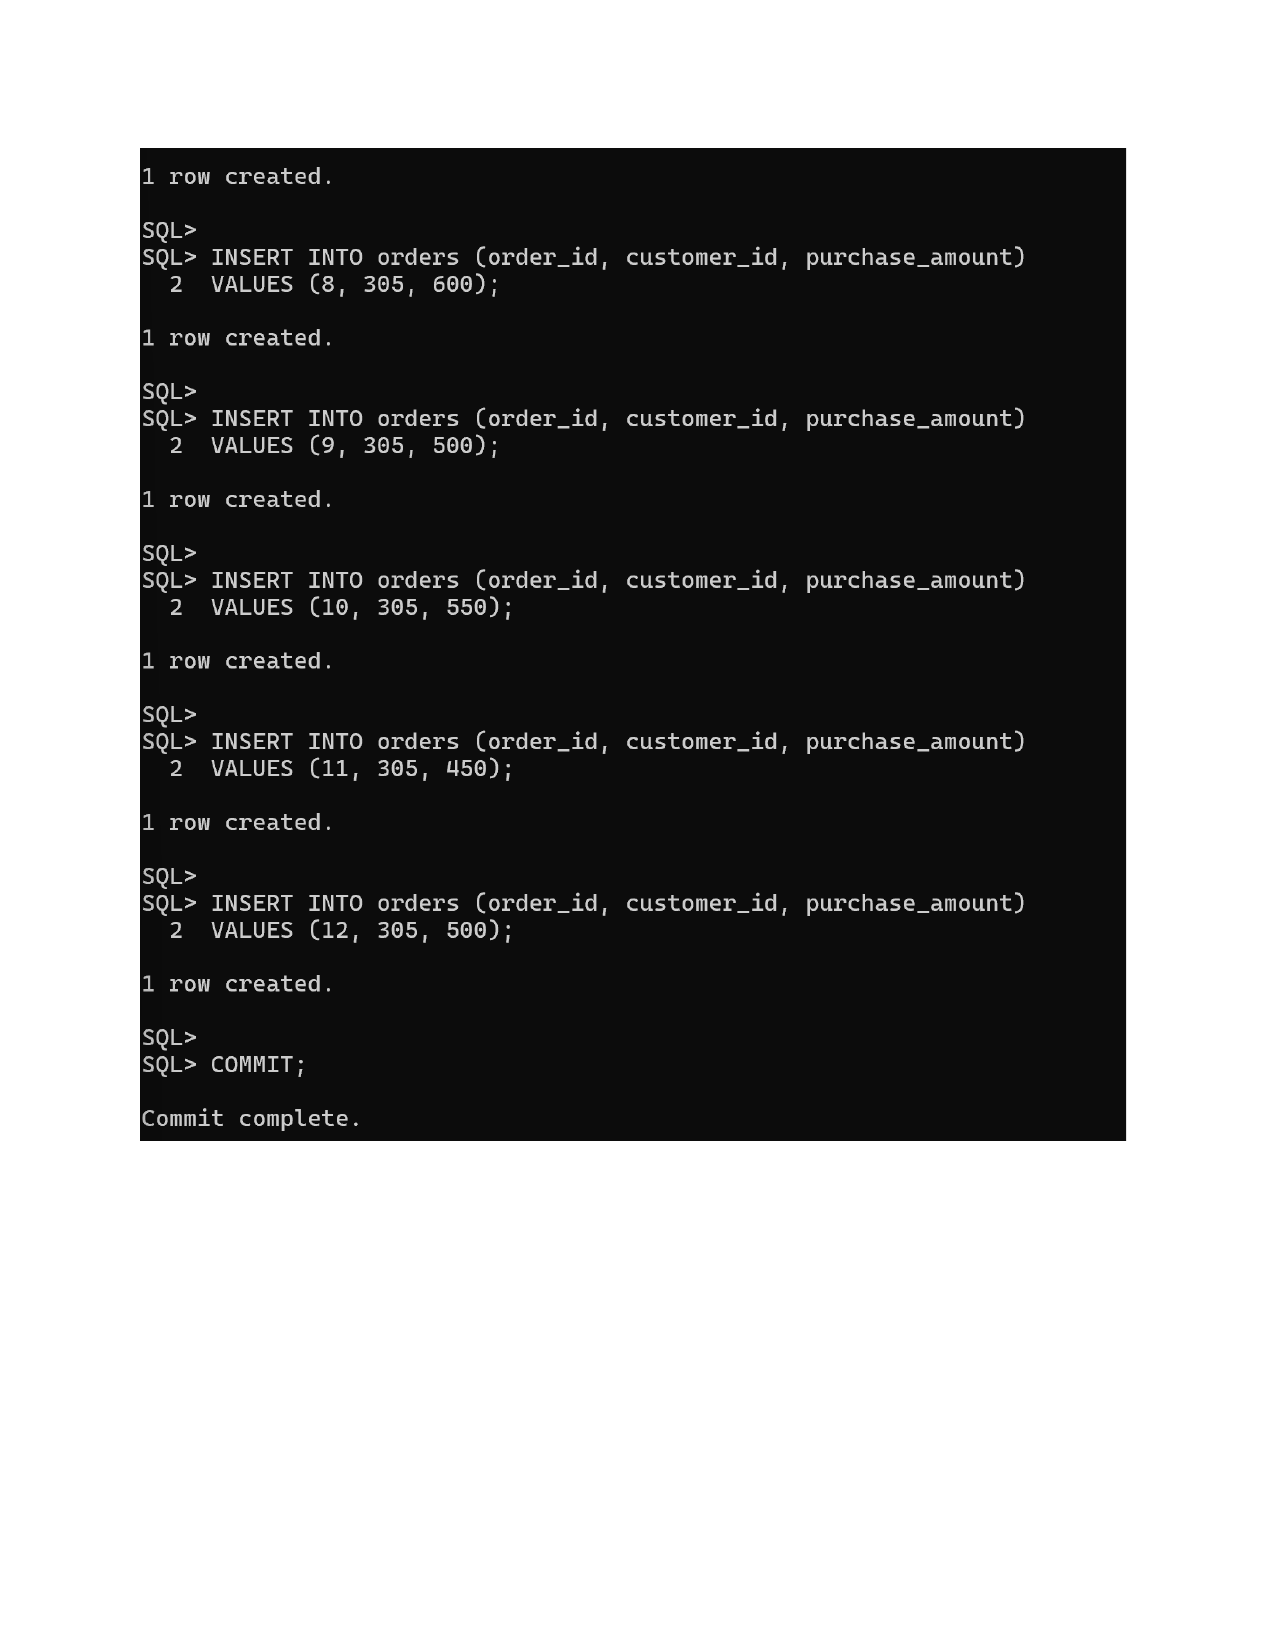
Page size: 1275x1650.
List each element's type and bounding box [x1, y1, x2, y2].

picture [140, 148, 1127, 1141]
